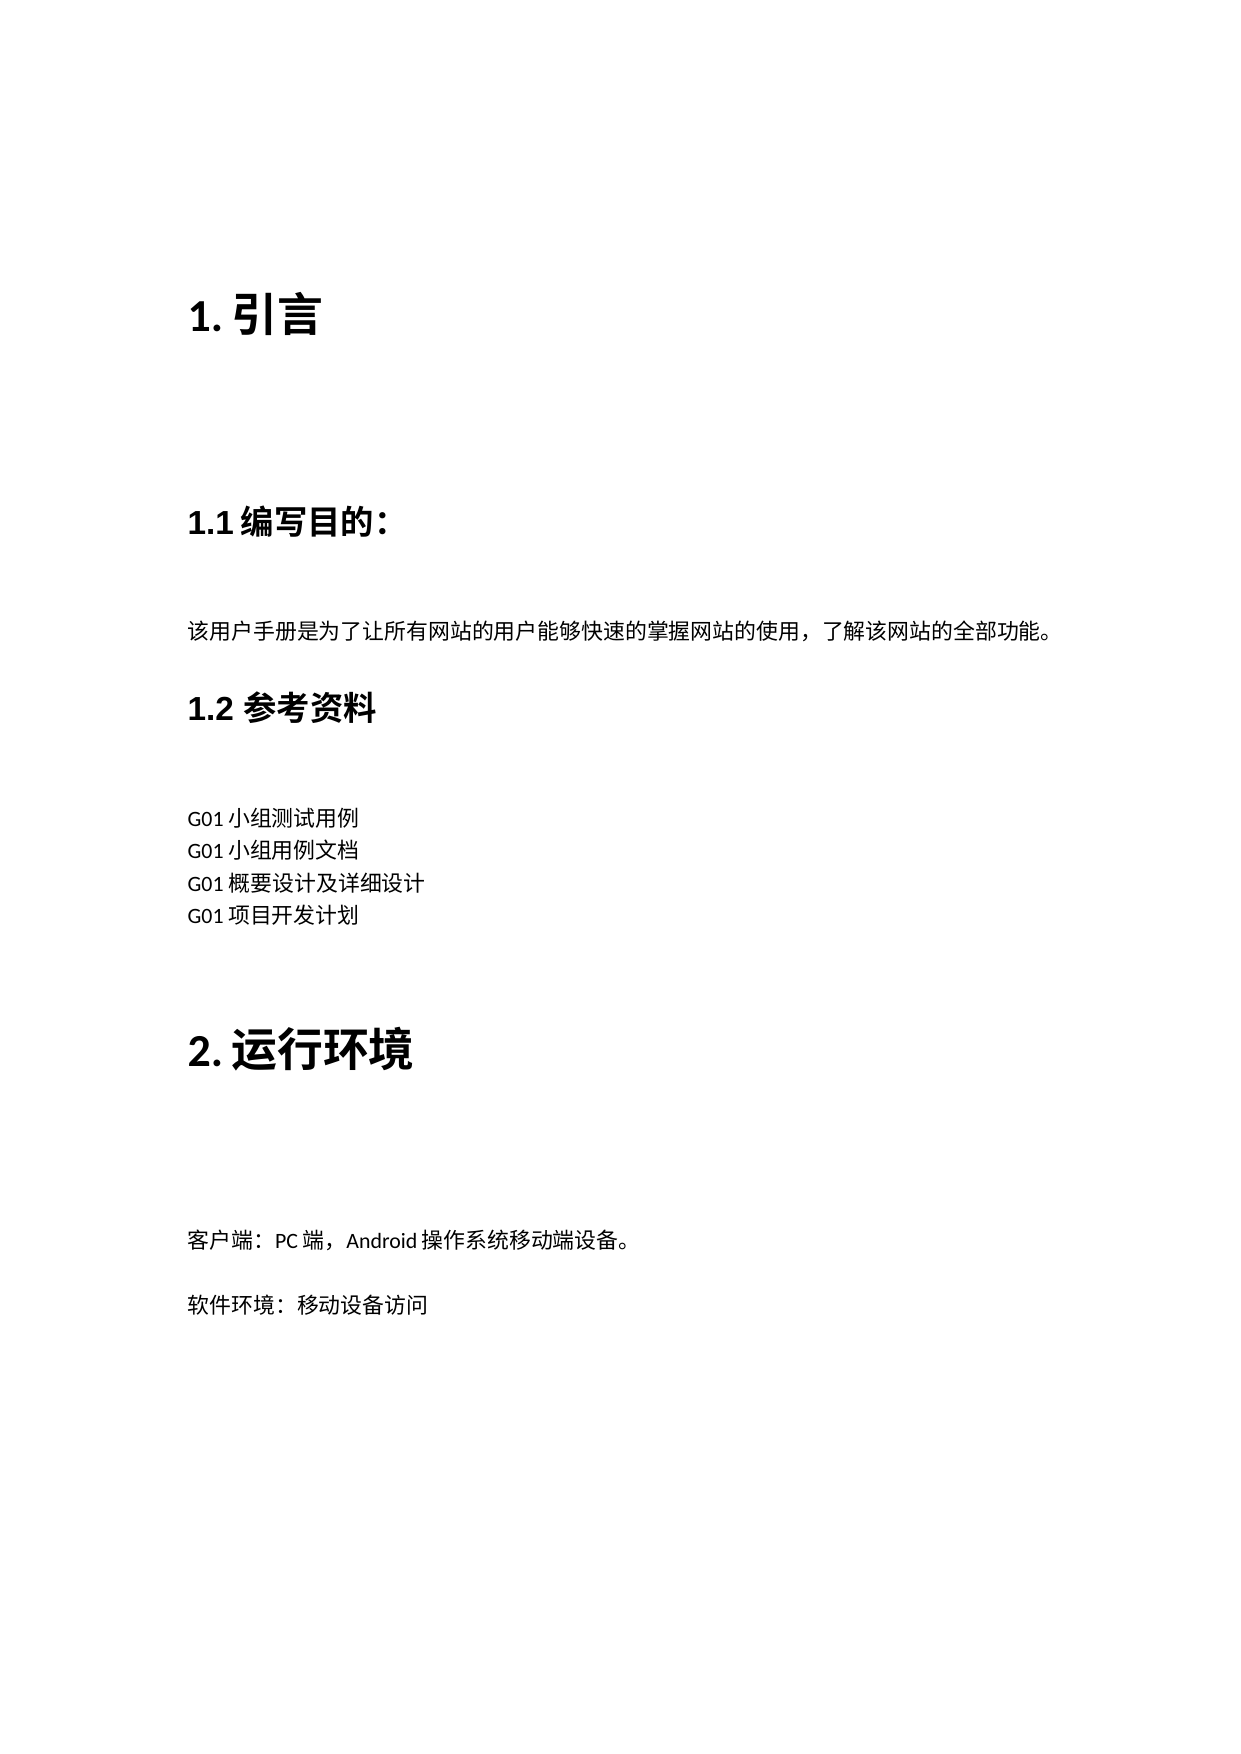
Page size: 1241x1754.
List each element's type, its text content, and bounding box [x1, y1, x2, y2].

subtitle 引言 [187, 262, 1053, 360]
subtitle 运行环境 [187, 998, 1053, 1096]
subtitle 1.2 参考资料 [187, 673, 1053, 738]
text G01小组用例文档 [187, 833, 1053, 865]
text G01 概要设计及详细设计 [187, 865, 1053, 898]
subtitle 1.1编写目的： [187, 487, 1053, 552]
text 软件环境：移动设备访问 [187, 1288, 1053, 1320]
text G01项目开发计划 [187, 898, 1053, 930]
text 该用户手册是为了让所有网站的用户能够快速的掌握网站的使用，了解该网站的全部功能。 [187, 614, 1053, 646]
text 客户端：PC端，Android操作系统移动端设备。 [187, 1223, 1053, 1255]
text G01小组测试用例 [187, 800, 1053, 833]
